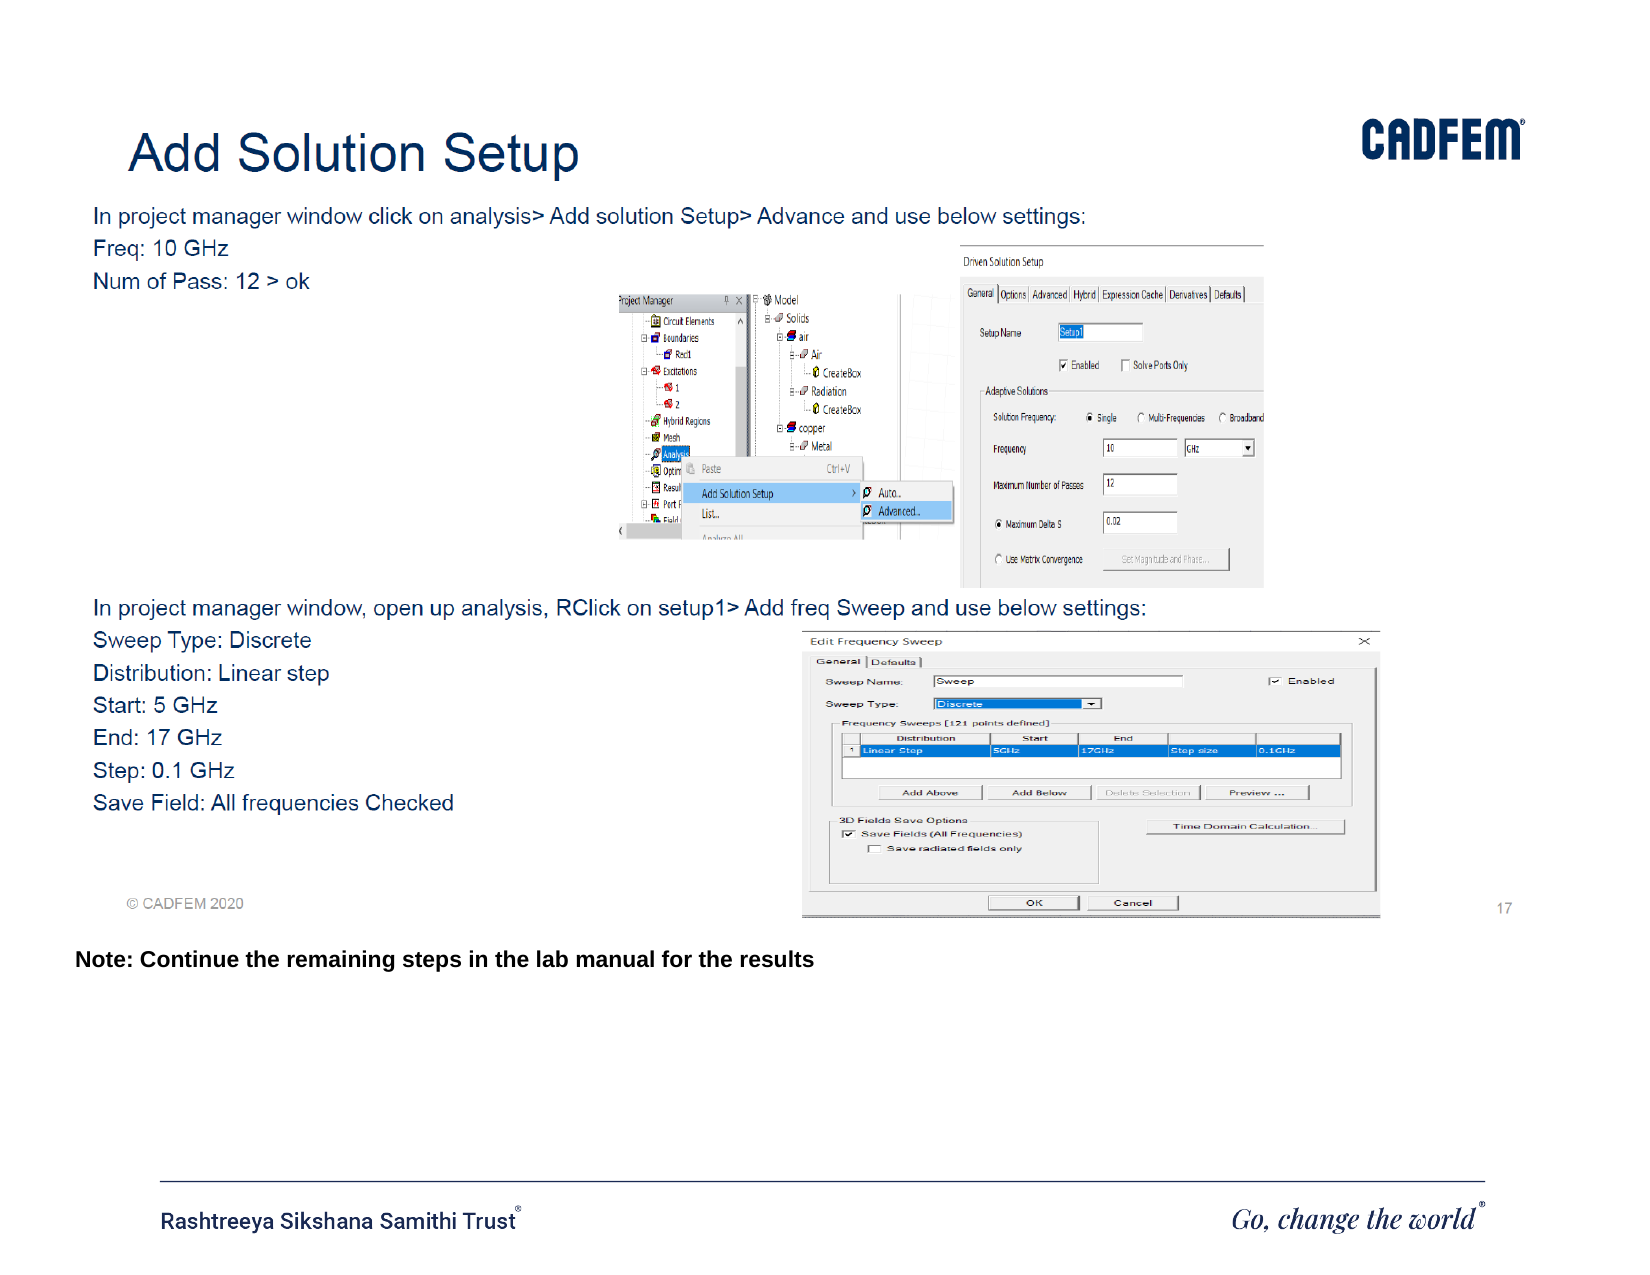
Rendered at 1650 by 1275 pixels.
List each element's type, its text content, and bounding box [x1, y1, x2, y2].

picture [75, 103, 1535, 921]
text Note: Continue the remaining steps in the lab manual for the results [75, 946, 1575, 972]
picture [79, 1143, 1566, 1261]
